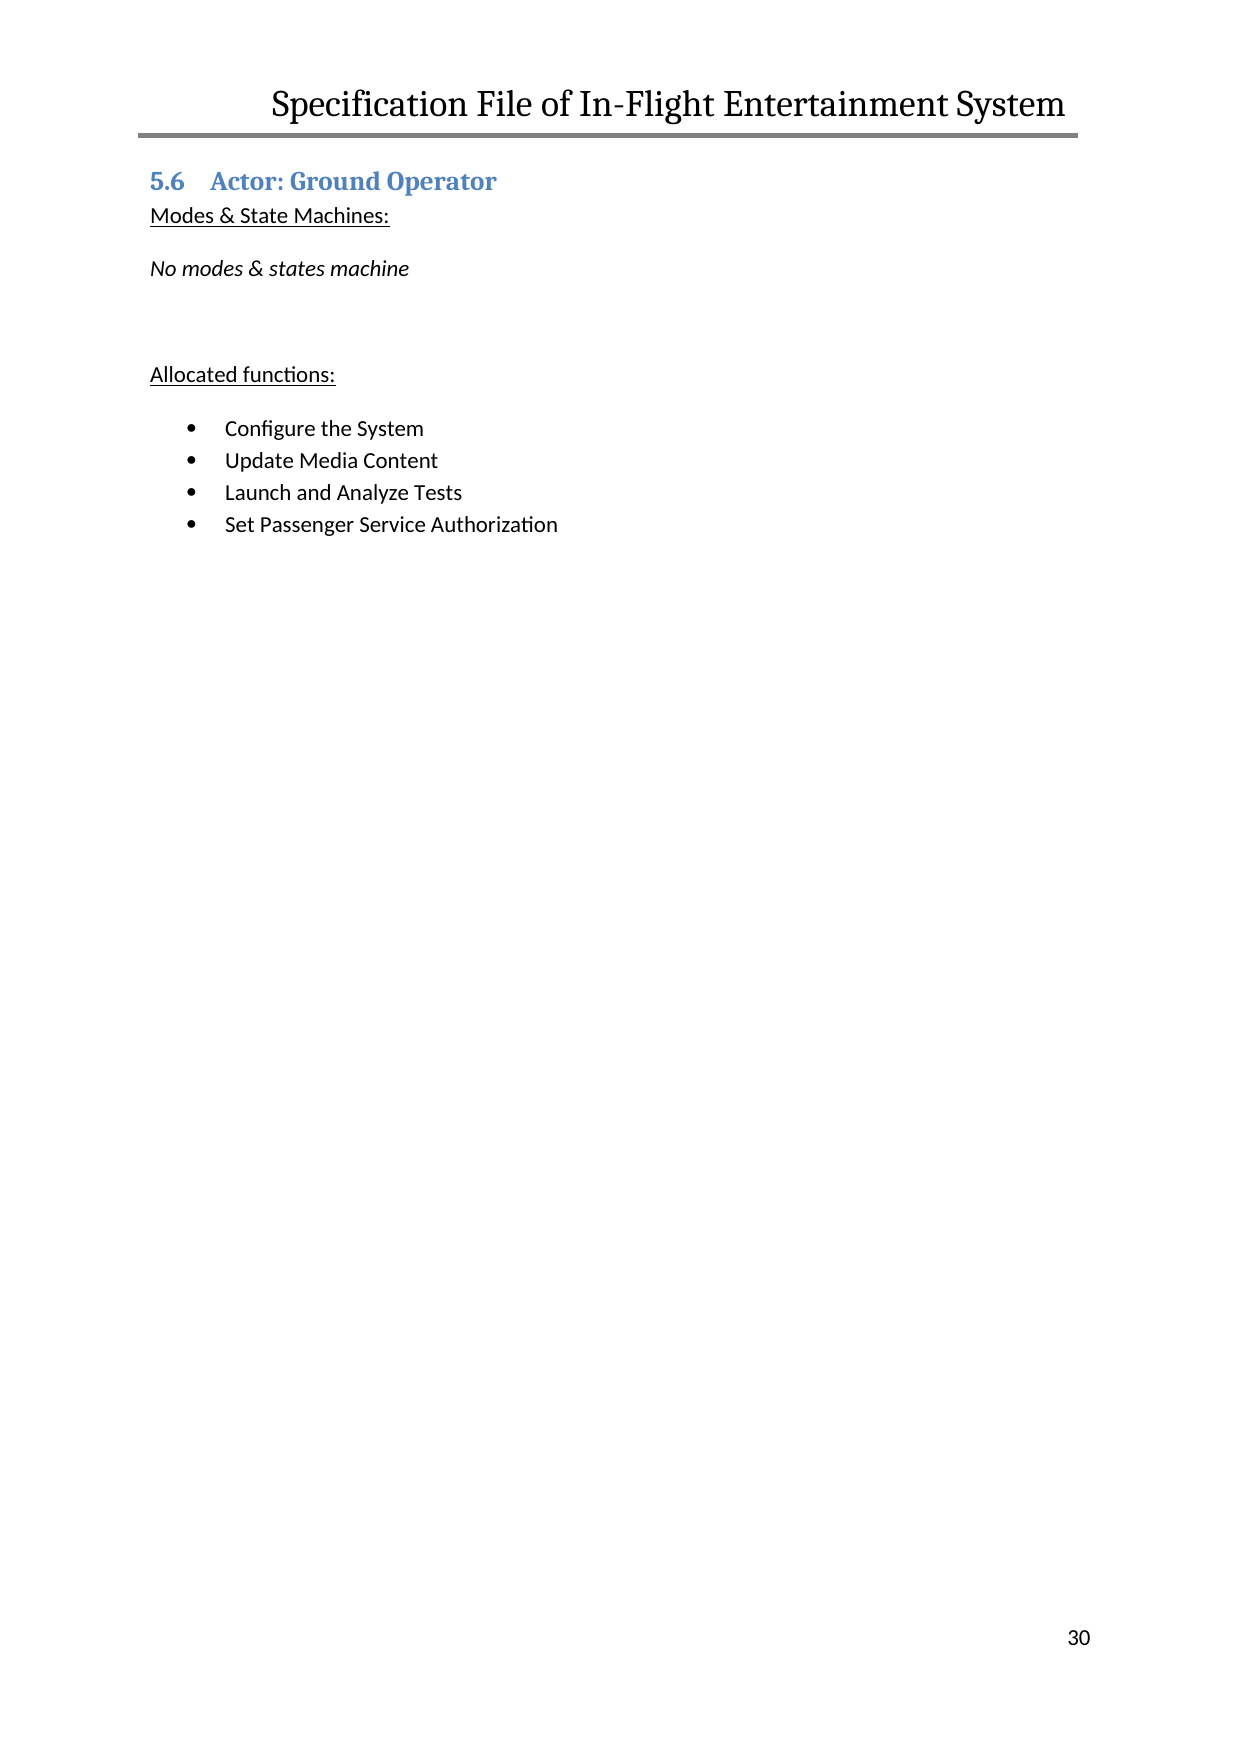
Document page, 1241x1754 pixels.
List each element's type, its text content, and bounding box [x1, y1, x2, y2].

list Configure the System [187, 414, 1090, 442]
text Modes & State Machines: [150, 202, 1090, 229]
list Update Media Content [187, 446, 1090, 474]
text Allocated functions: [150, 361, 1090, 389]
subtitle Actor: Ground Operator [150, 166, 1090, 197]
list Set Passenger Service Authorization [187, 510, 1090, 538]
list Launch and Analyze Tests [187, 478, 1090, 506]
text No modes & states machine [150, 254, 1090, 283]
